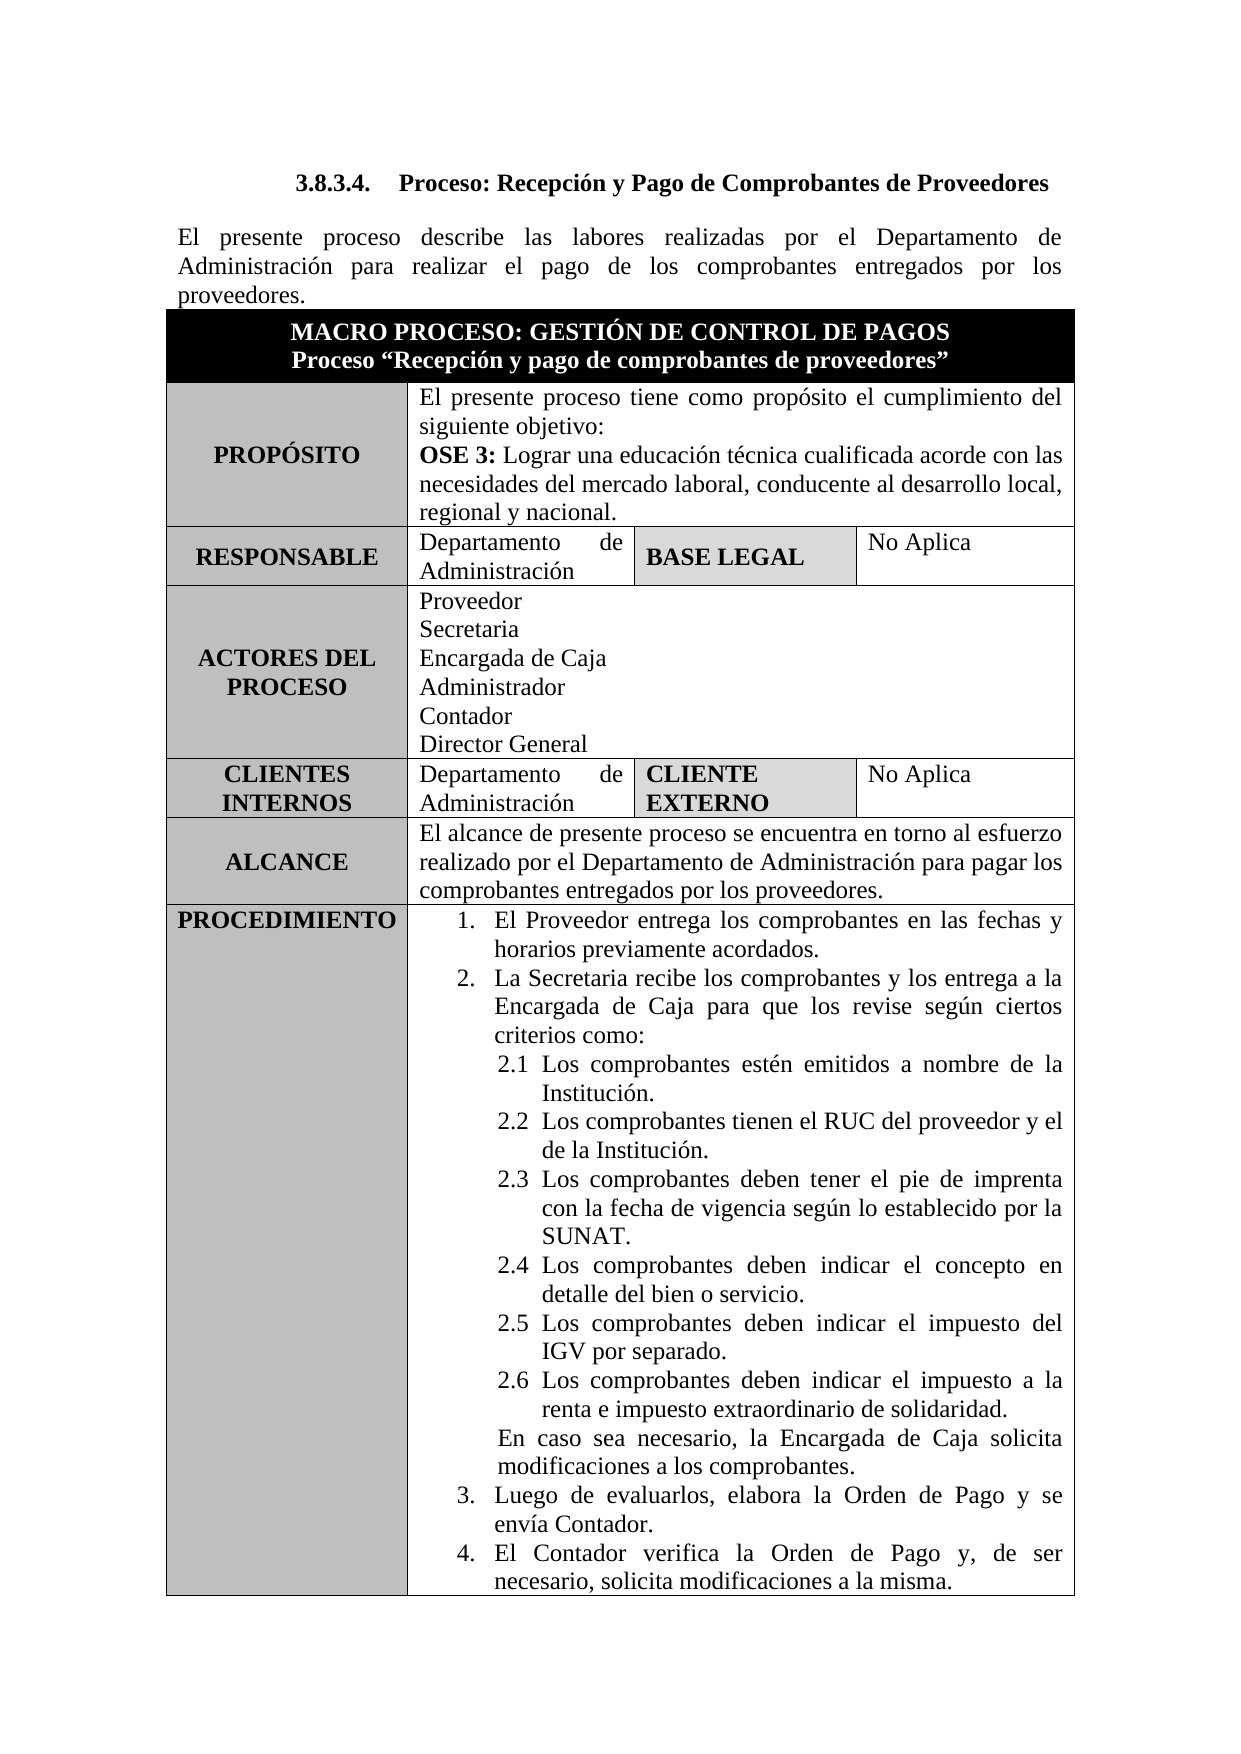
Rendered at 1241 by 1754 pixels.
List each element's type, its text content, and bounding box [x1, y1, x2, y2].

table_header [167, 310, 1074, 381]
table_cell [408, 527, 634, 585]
subtitle Proceso: Recepción y Pago de Comprobantes de Proveedores [295, 168, 1063, 197]
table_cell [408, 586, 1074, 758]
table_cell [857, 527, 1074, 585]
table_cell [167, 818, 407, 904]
text El presente proceso describe las labores realizadas por el Departamento de Administración para realizar el pago de los comprobantes entregados por los proveedores. [177, 222, 1063, 308]
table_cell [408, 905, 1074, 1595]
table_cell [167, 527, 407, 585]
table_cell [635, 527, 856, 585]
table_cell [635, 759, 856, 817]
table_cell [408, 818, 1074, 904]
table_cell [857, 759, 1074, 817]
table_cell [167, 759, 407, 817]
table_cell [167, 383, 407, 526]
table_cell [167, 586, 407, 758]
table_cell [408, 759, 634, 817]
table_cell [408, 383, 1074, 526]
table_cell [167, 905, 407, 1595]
